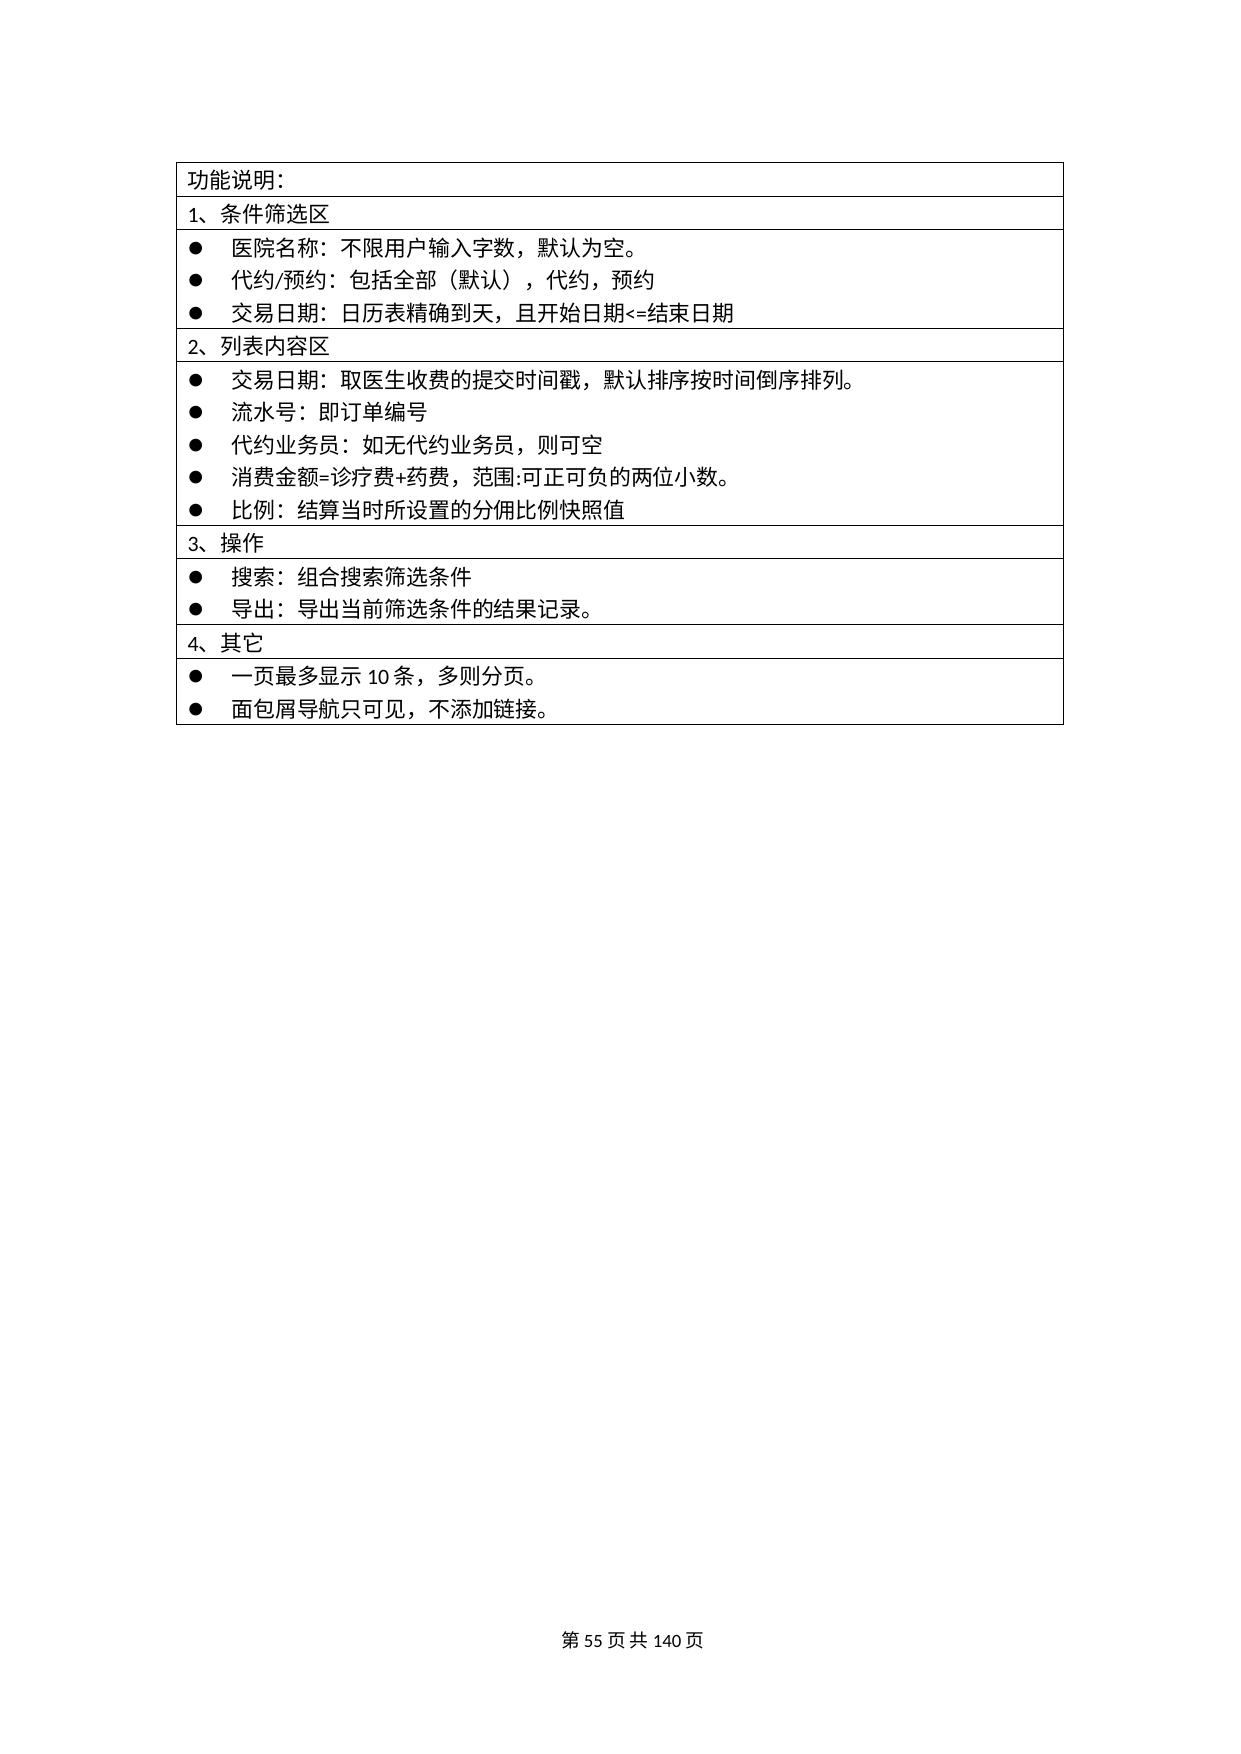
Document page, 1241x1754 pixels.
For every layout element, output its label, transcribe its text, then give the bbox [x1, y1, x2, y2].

table_cell 功能说明： [177, 163, 1063, 196]
table_cell 交易日期：取医生收费的提交时间戳，默认排序按时间倒序排列。 流水号：即订单编号 代约业务员：如无代约业务员，则可空 消费金额=诊疗费+药费，范围:可正可负的两位小数。 比例：结算当时所设置的分佣比例快照值 [177, 362, 1063, 525]
table_cell 4、其它 [177, 625, 1063, 658]
table_cell 2、列表内容区 [177, 329, 1063, 361]
table_cell 医院名称：不限用户输入字数，默认为空。 代约/预约：包括全部（默认），代约，预约 交易日期：日历表精确到天，且开始日期<=结束日期 [177, 230, 1063, 328]
table_cell 搜索：组合搜索筛选条件 导出：导出当前筛选条件的结果记录。 [177, 559, 1063, 624]
table_cell 一页最多显示10条，多则分页。 面包屑导航只可见，不添加链接。 [177, 659, 1063, 724]
table_cell 3、操作 [177, 526, 1063, 558]
table_cell 条件筛选区 [177, 197, 1063, 229]
